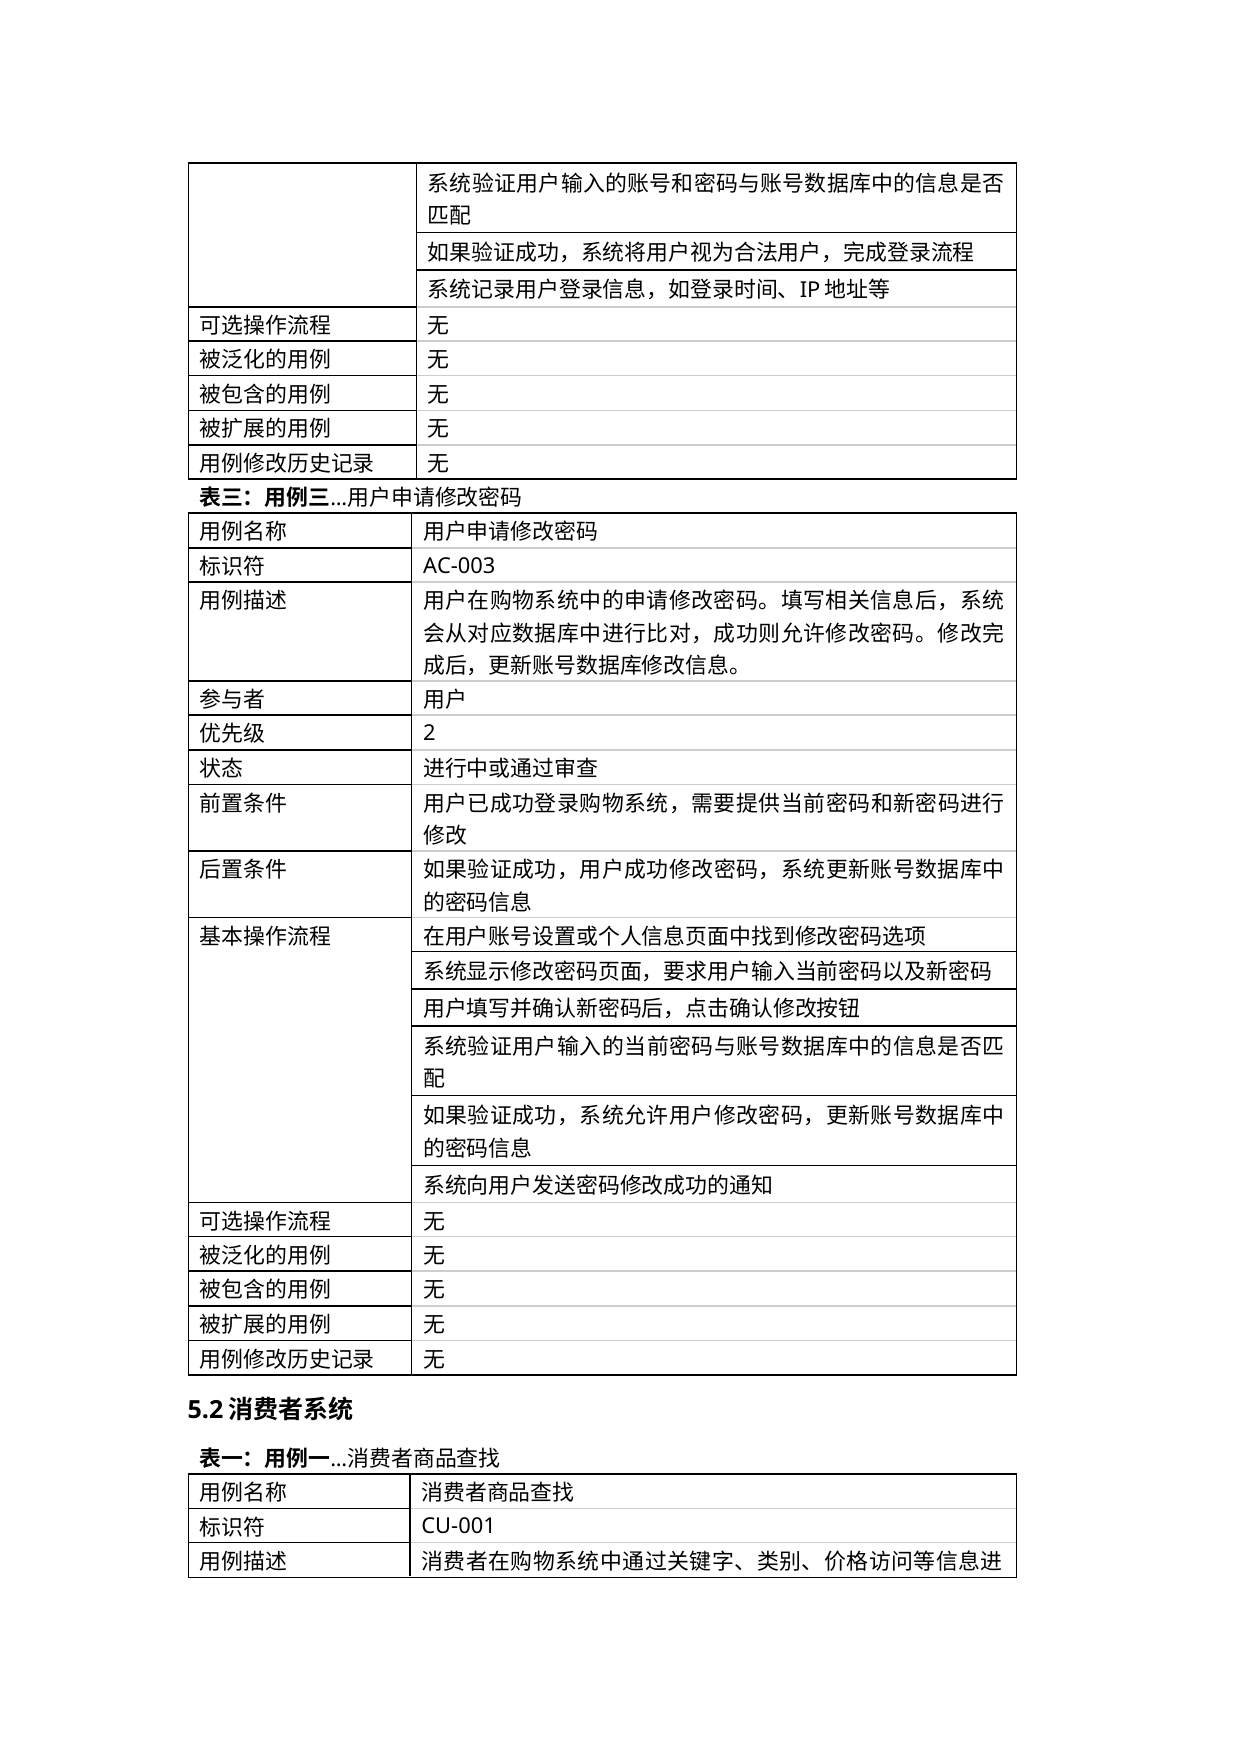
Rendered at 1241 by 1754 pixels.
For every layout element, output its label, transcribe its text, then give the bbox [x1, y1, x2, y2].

table_cell 用户 [412, 682, 1016, 714]
table_cell 用户已成功登录购物系统，需要提供当前密码和新密码进行修改 [412, 785, 1016, 850]
table_cell 无 [412, 1272, 1016, 1305]
table_cell 如果验证成功，用户成功修改密码，系统更新账号数据库中的密码信息 [412, 852, 1016, 917]
table_cell 基本操作流程 [189, 918, 411, 1202]
table_cell 标识符 [189, 1509, 409, 1542]
table_cell 进行中或通过审查 [412, 751, 1016, 783]
table_cell AC-003 [412, 549, 1016, 581]
table_cell 可选操作流程 [189, 308, 416, 340]
table_cell 无 [412, 1203, 1016, 1236]
table_cell 用户在购物系统中的申请修改密码。填写相关信息后，系统会从对应数据库中进行比对，成功则允许修改密码。修改完成后，更新账号数据库修改信息。 [412, 583, 1016, 680]
text 5.2消费者系统 [187, 1375, 1053, 1440]
table_cell 无 [412, 1237, 1016, 1270]
table_cell 无 [417, 376, 1016, 409]
table_cell 用例描述 [189, 583, 411, 680]
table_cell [411, 1543, 1016, 1576]
table_cell 被泛化的用例 [189, 342, 416, 375]
table_header 消费者商品查找 [411, 1475, 1016, 1508]
table_cell 优先级 [189, 716, 411, 749]
table_cell 标识符 [189, 549, 411, 581]
table_cell 被包含的用例 [189, 1272, 411, 1305]
table_cell 无 [412, 1307, 1016, 1340]
table_cell 系统向用户发送密码修改成功的通知 [412, 1166, 1016, 1202]
table_cell 被扩展的用例 [189, 1307, 411, 1340]
table_cell 如果验证成功，系统允许用户修改密码，更新账号数据库中的密码信息 [412, 1096, 1016, 1164]
table_cell 2 [412, 716, 1016, 749]
table_cell 前置条件 [189, 785, 411, 850]
table_cell 参与者 [189, 682, 411, 714]
table_cell 用例修改历史记录 [189, 446, 416, 478]
table_cell 无 [417, 411, 1016, 444]
table_header 用例名称 [189, 1475, 409, 1508]
table_cell 无 [417, 308, 1016, 340]
table_cell 无 [417, 446, 1016, 478]
table_cell 无 [417, 342, 1016, 375]
table_cell 系统验证用户输入的账号和密码与账号数据库中的信息是否匹配 [417, 164, 1016, 232]
table_cell 可选操作流程 [189, 1203, 411, 1236]
text 表三：用例三...用户申请修改密码 [187, 480, 1053, 512]
table_cell 无 [412, 1341, 1016, 1374]
table_header 用户申请修改密码 [412, 514, 1016, 547]
table_cell 用例描述 [189, 1543, 409, 1576]
table_cell 用例修改历史记录 [189, 1341, 411, 1374]
table_cell 系统显示修改密码页面，要求用户输入当前密码以及新密码 [412, 952, 1016, 988]
table_cell 用户填写并确认新密码后，点击确认修改按钮 [412, 990, 1016, 1025]
table_cell 系统验证用户输入的当前密码与账号数据库中的信息是否匹配 [412, 1027, 1016, 1095]
table_cell 状态 [189, 751, 411, 783]
text 表一：用例一...消费者商品查找 [187, 1440, 1053, 1473]
table_header 用例名称 [189, 514, 411, 547]
table_cell 被扩展的用例 [189, 411, 416, 444]
table_cell 后置条件 [189, 852, 411, 917]
table_cell 系统记录用户登录信息，如登录时间、IP地址等 [417, 271, 1016, 306]
table_cell 被包含的用例 [189, 376, 416, 409]
table_cell 被泛化的用例 [189, 1237, 411, 1270]
table_cell CU-001 [411, 1509, 1016, 1542]
table_cell 如果验证成功，系统将用户视为合法用户，完成登录流程 [417, 233, 1016, 269]
table_cell 在用户账号设置或个人信息页面中找到修改密码选项 [412, 918, 1016, 951]
